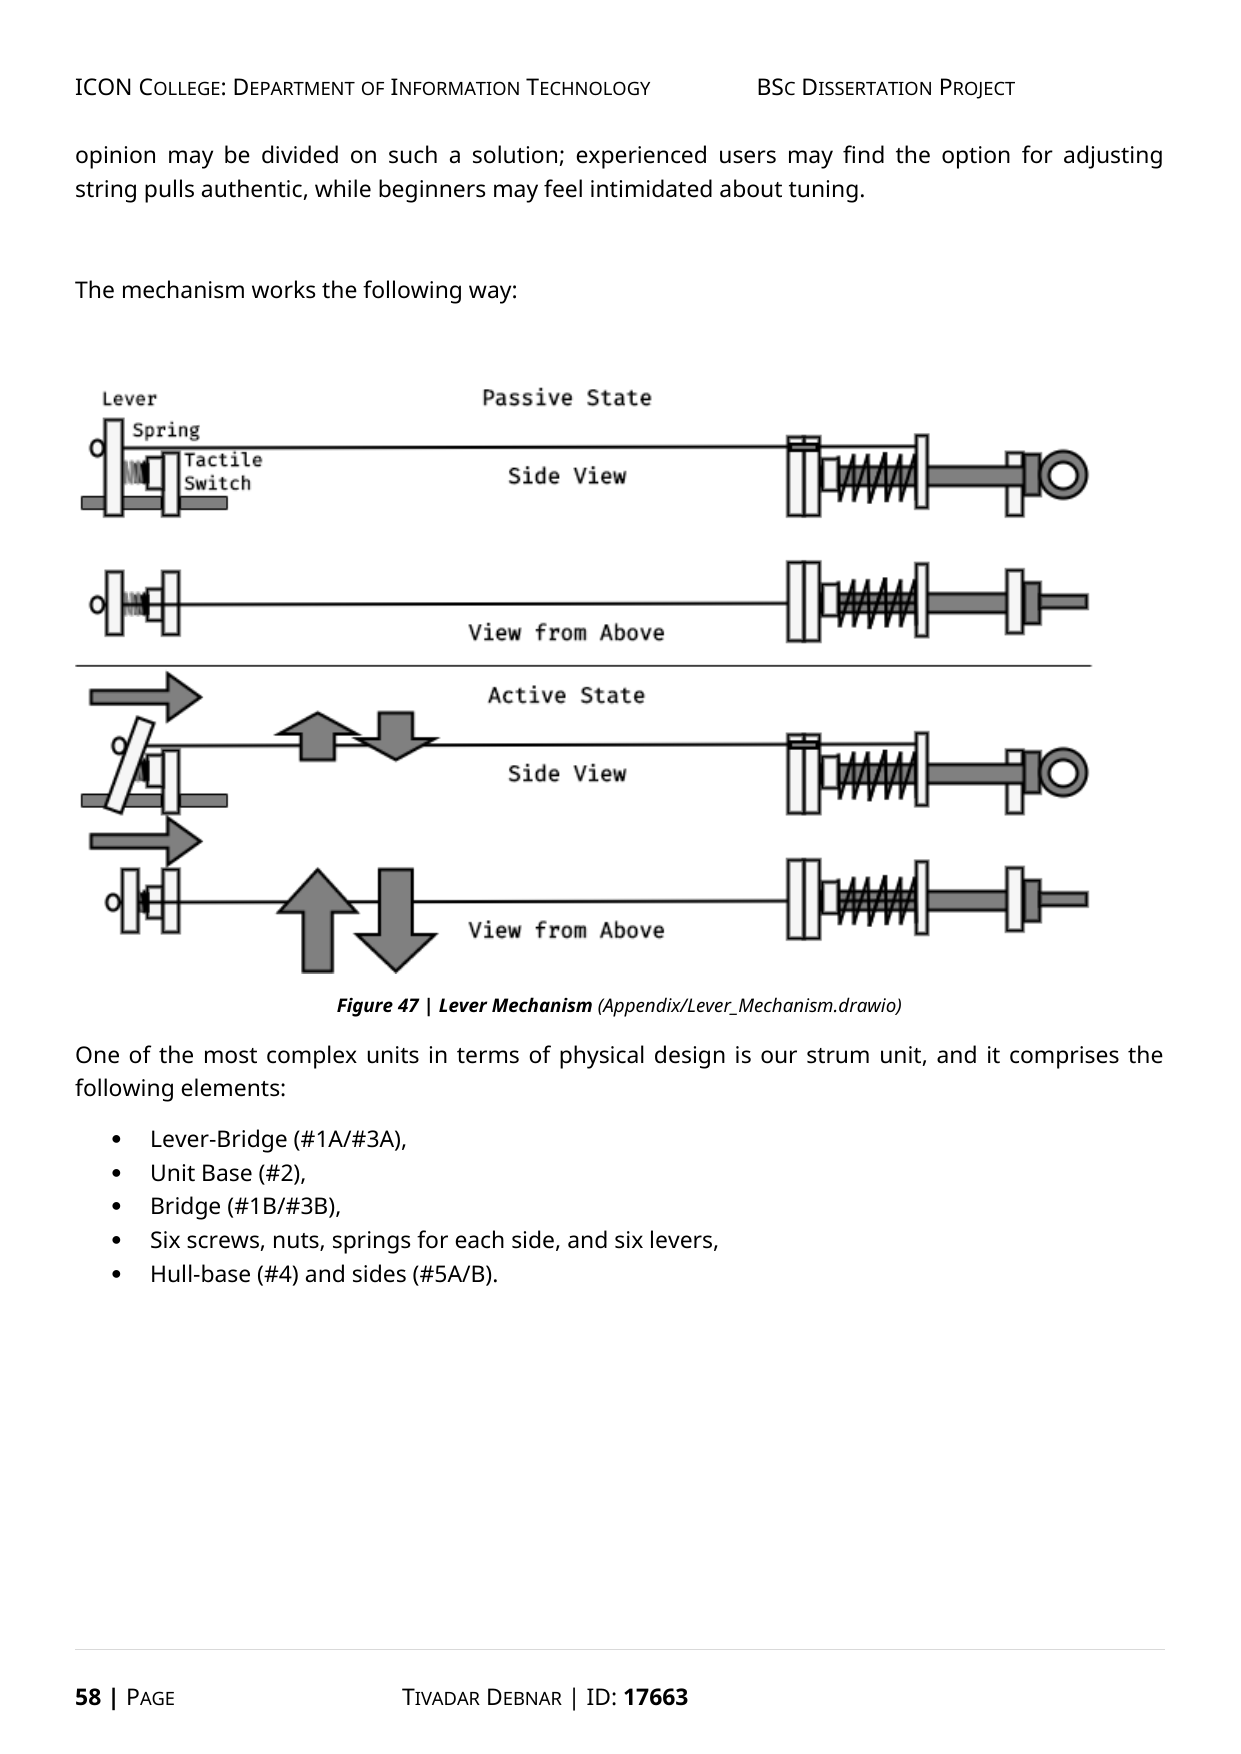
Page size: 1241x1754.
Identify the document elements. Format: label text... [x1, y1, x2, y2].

text One of the most complex units in terms of physical design is our strum unit, and it comprises the following elements: [75, 1039, 1165, 1104]
list Six screws, nuts, springs for each side, and six levers, [112, 1224, 1165, 1255]
list Unit Base (#2), [112, 1157, 1165, 1188]
picture [75, 374, 1094, 974]
text The mechanism works the following way: [75, 274, 1165, 305]
text Figure 47 | Lever Mechanism (Appendix/Lever_Mechanism.drawio) [75, 992, 1165, 1018]
list Hull-base (#4) and sides (#5A/B). [112, 1258, 1165, 1289]
list Bridge (#1B/#3B), [112, 1190, 1165, 1222]
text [75, 139, 1165, 204]
list Lever-Bridge (#1A/#3A), [112, 1123, 1165, 1154]
